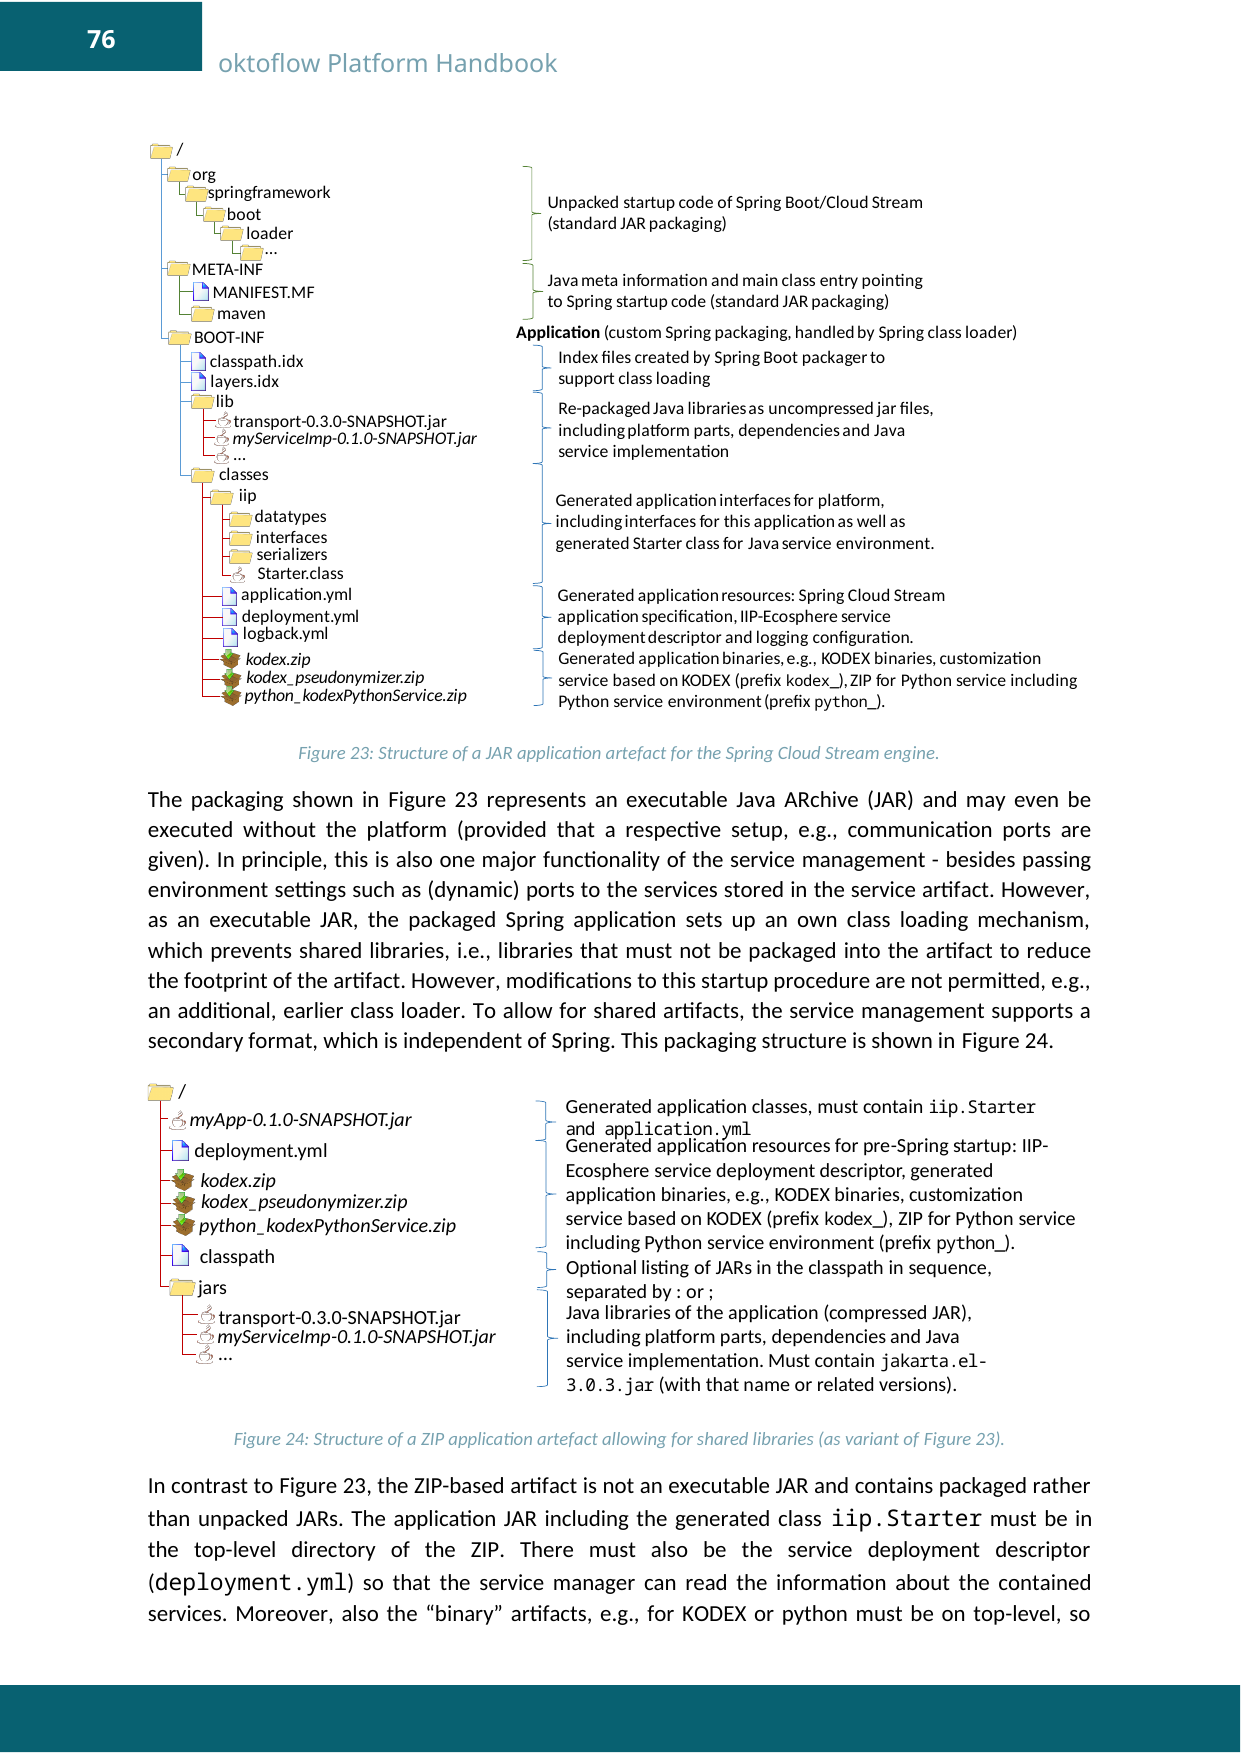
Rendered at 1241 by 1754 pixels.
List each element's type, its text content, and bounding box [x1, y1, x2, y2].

text Figure 24: Structure of a ZIP application artefact allowing for shared libraries (as variant of Figure 23). [148, 1427, 1093, 1450]
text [148, 1471, 1093, 1627]
text Figure 23: Structure of a JAR application artefact for the Spring Cloud Stream engine. [148, 741, 1093, 764]
text The packaging shown in Figure 23 represents an executable Java ARchive (JAR) and may even be executed without the platform (provided that a respective setup, e.g., communication ports are given). In principle, this is also one major functionality of the service management - besides passing environment settings such as (dynamic) ports to the services stored in the service artifact. However, as an executable JAR, the packaged Spring application sets up an own class loading mechanism, which prevents shared libraries, i.e., libraries that must not be packaged into the artifact to reduce the footprint of the artifact. However, modifications to this startup procedure are not permitted, e.g., an additional, earlier class loader. To allow for shared artifacts, the service management supports a secondary format, which is independent of Spring. This packaging structure is shown in Figure 24. [148, 785, 1093, 1054]
